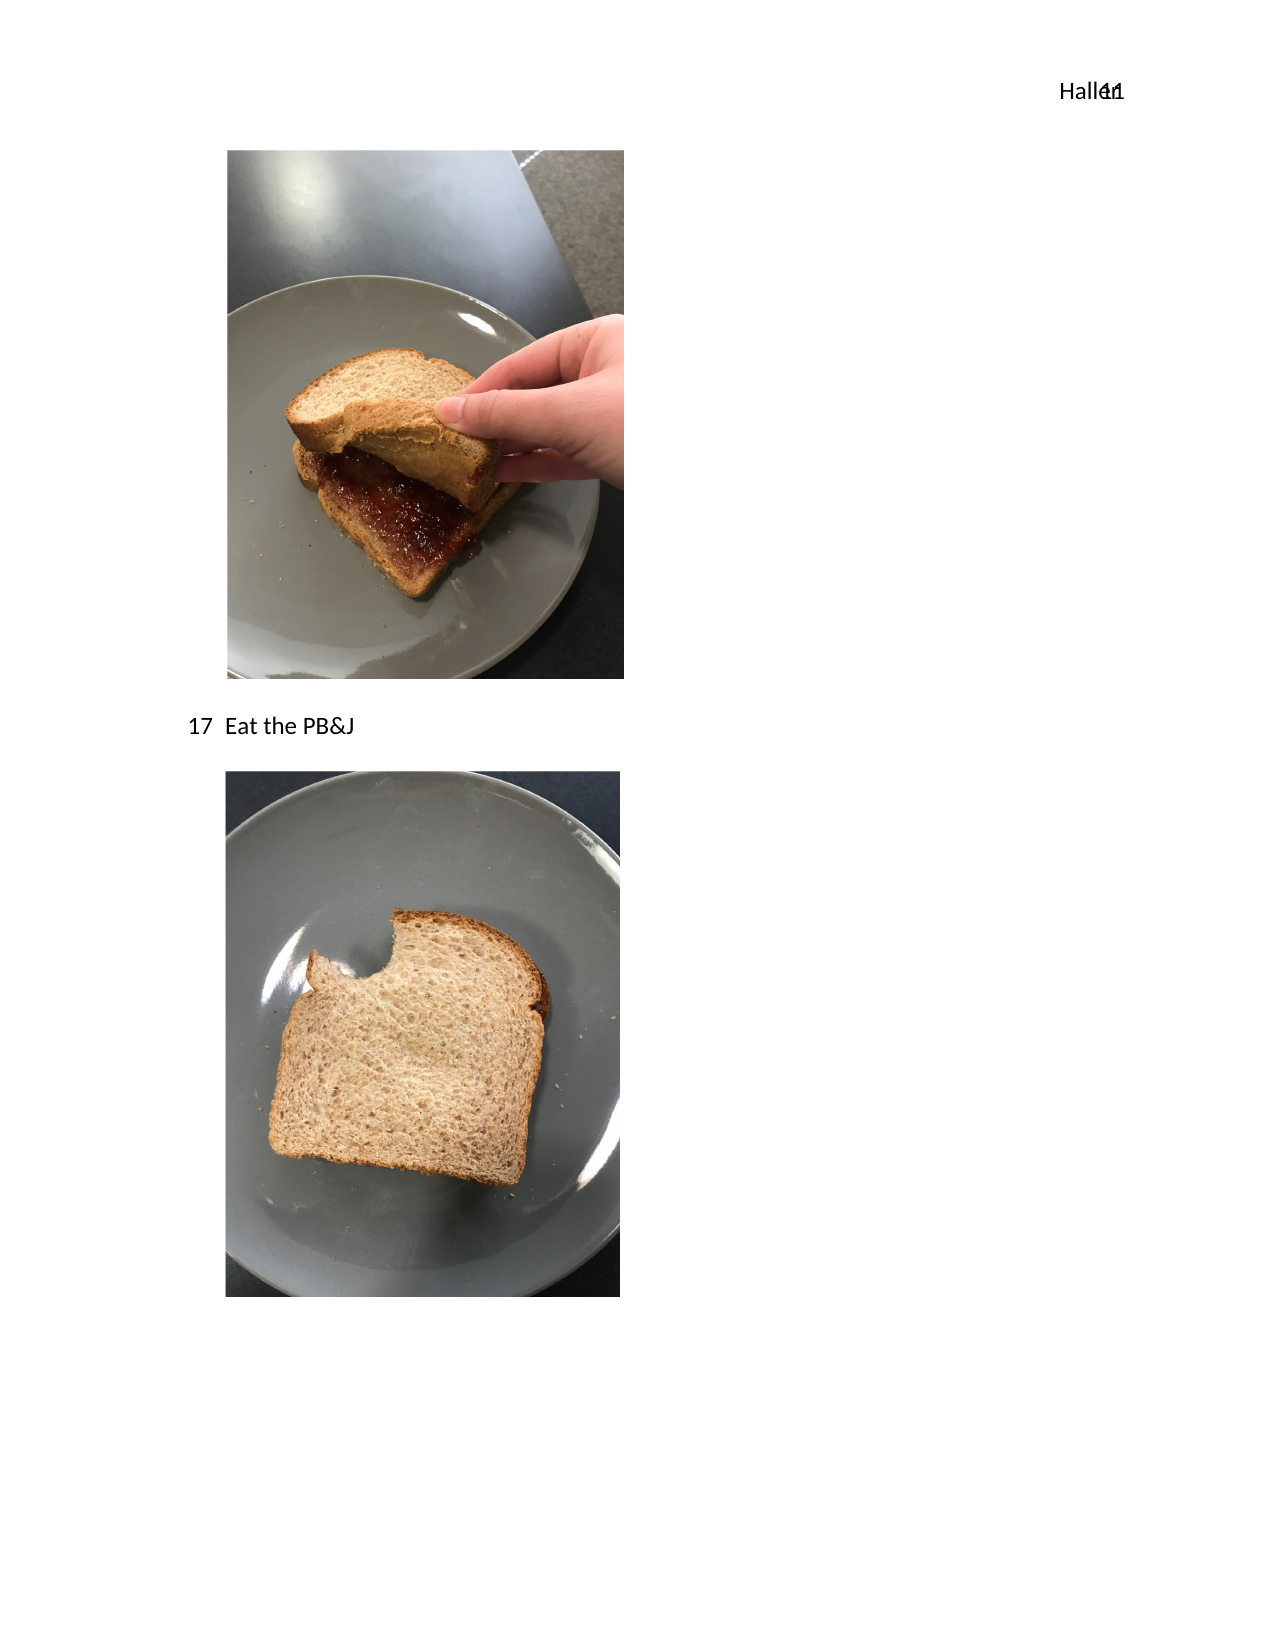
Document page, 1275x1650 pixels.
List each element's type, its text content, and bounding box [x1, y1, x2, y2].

list Eat the PB&J [187, 710, 1125, 740]
picture [228, 151, 624, 678]
picture [226, 772, 620, 1296]
